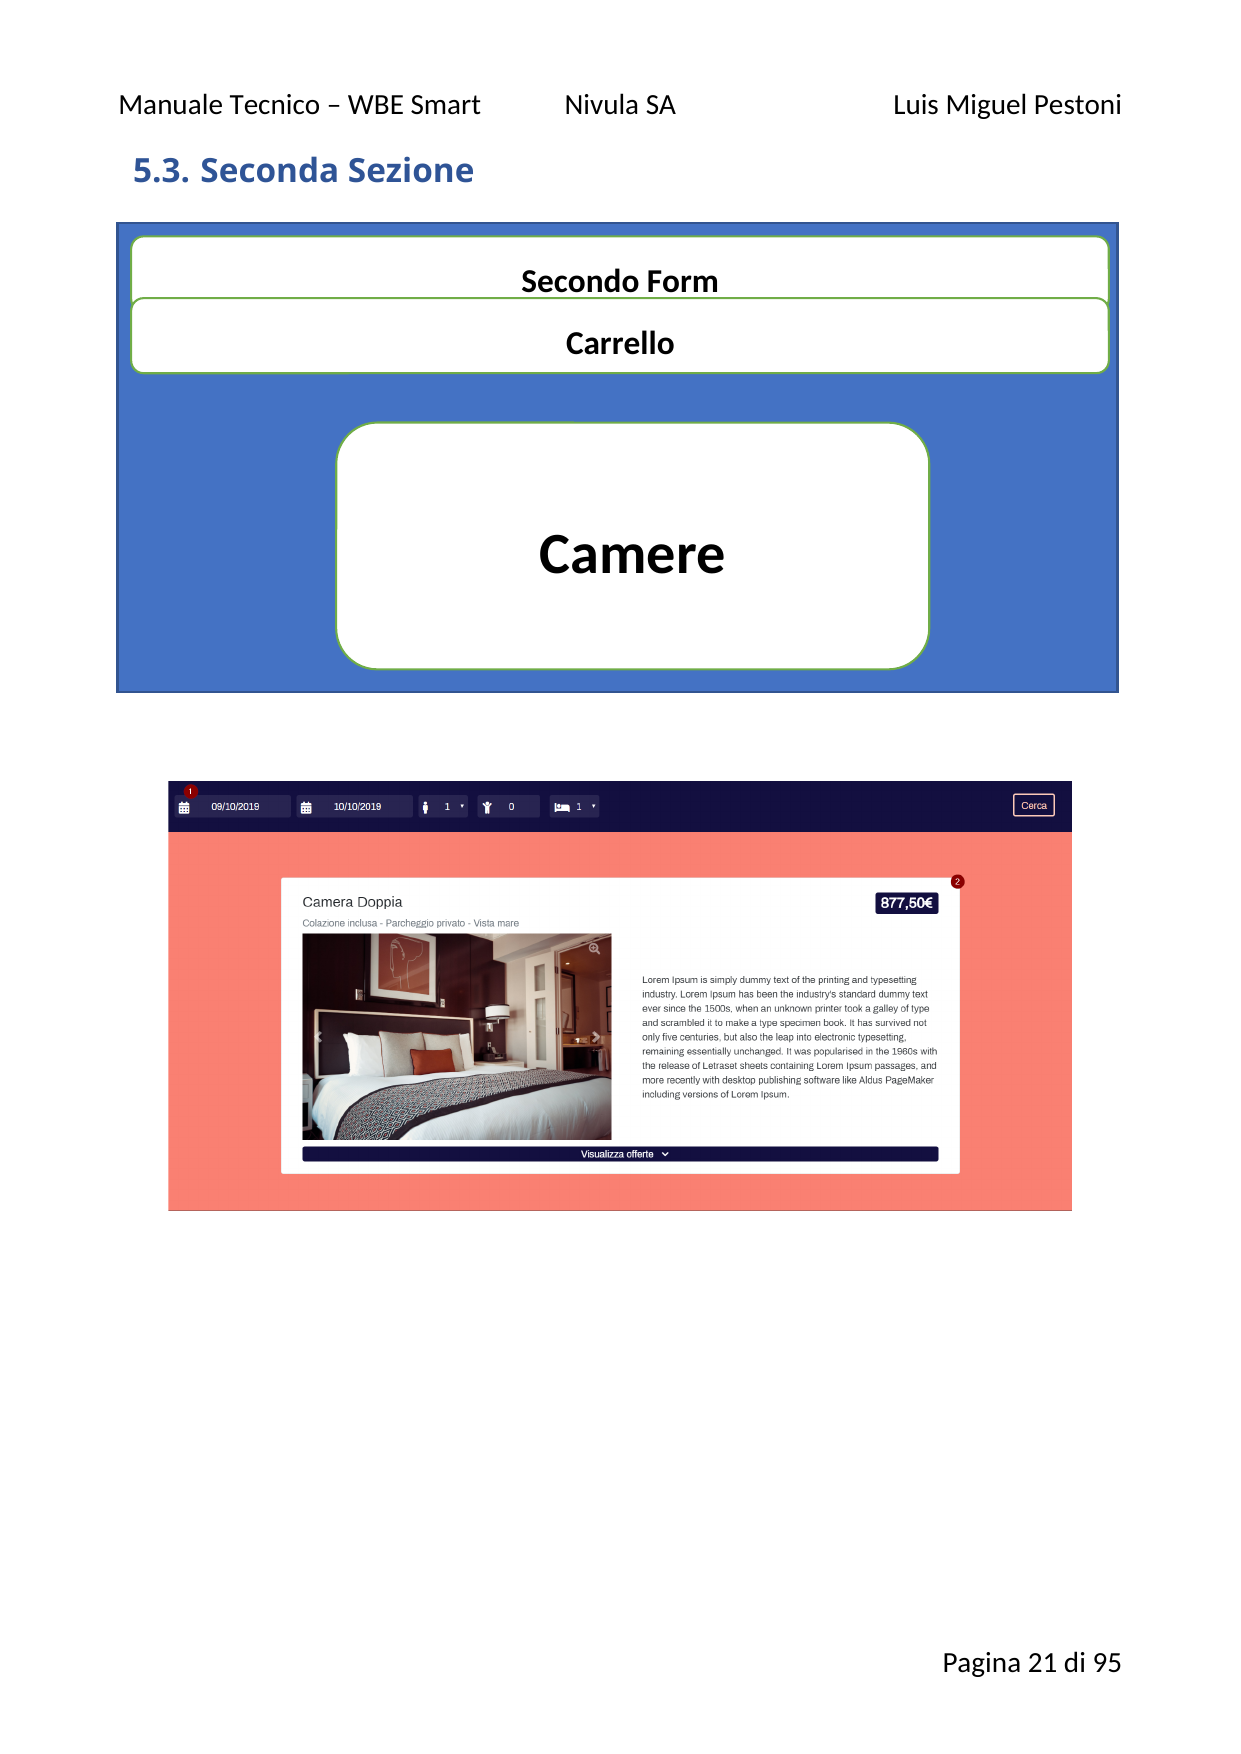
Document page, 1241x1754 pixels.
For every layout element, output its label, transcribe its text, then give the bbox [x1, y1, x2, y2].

picture [168, 781, 1072, 1211]
subtitle Seconda Sezione [133, 147, 1122, 192]
